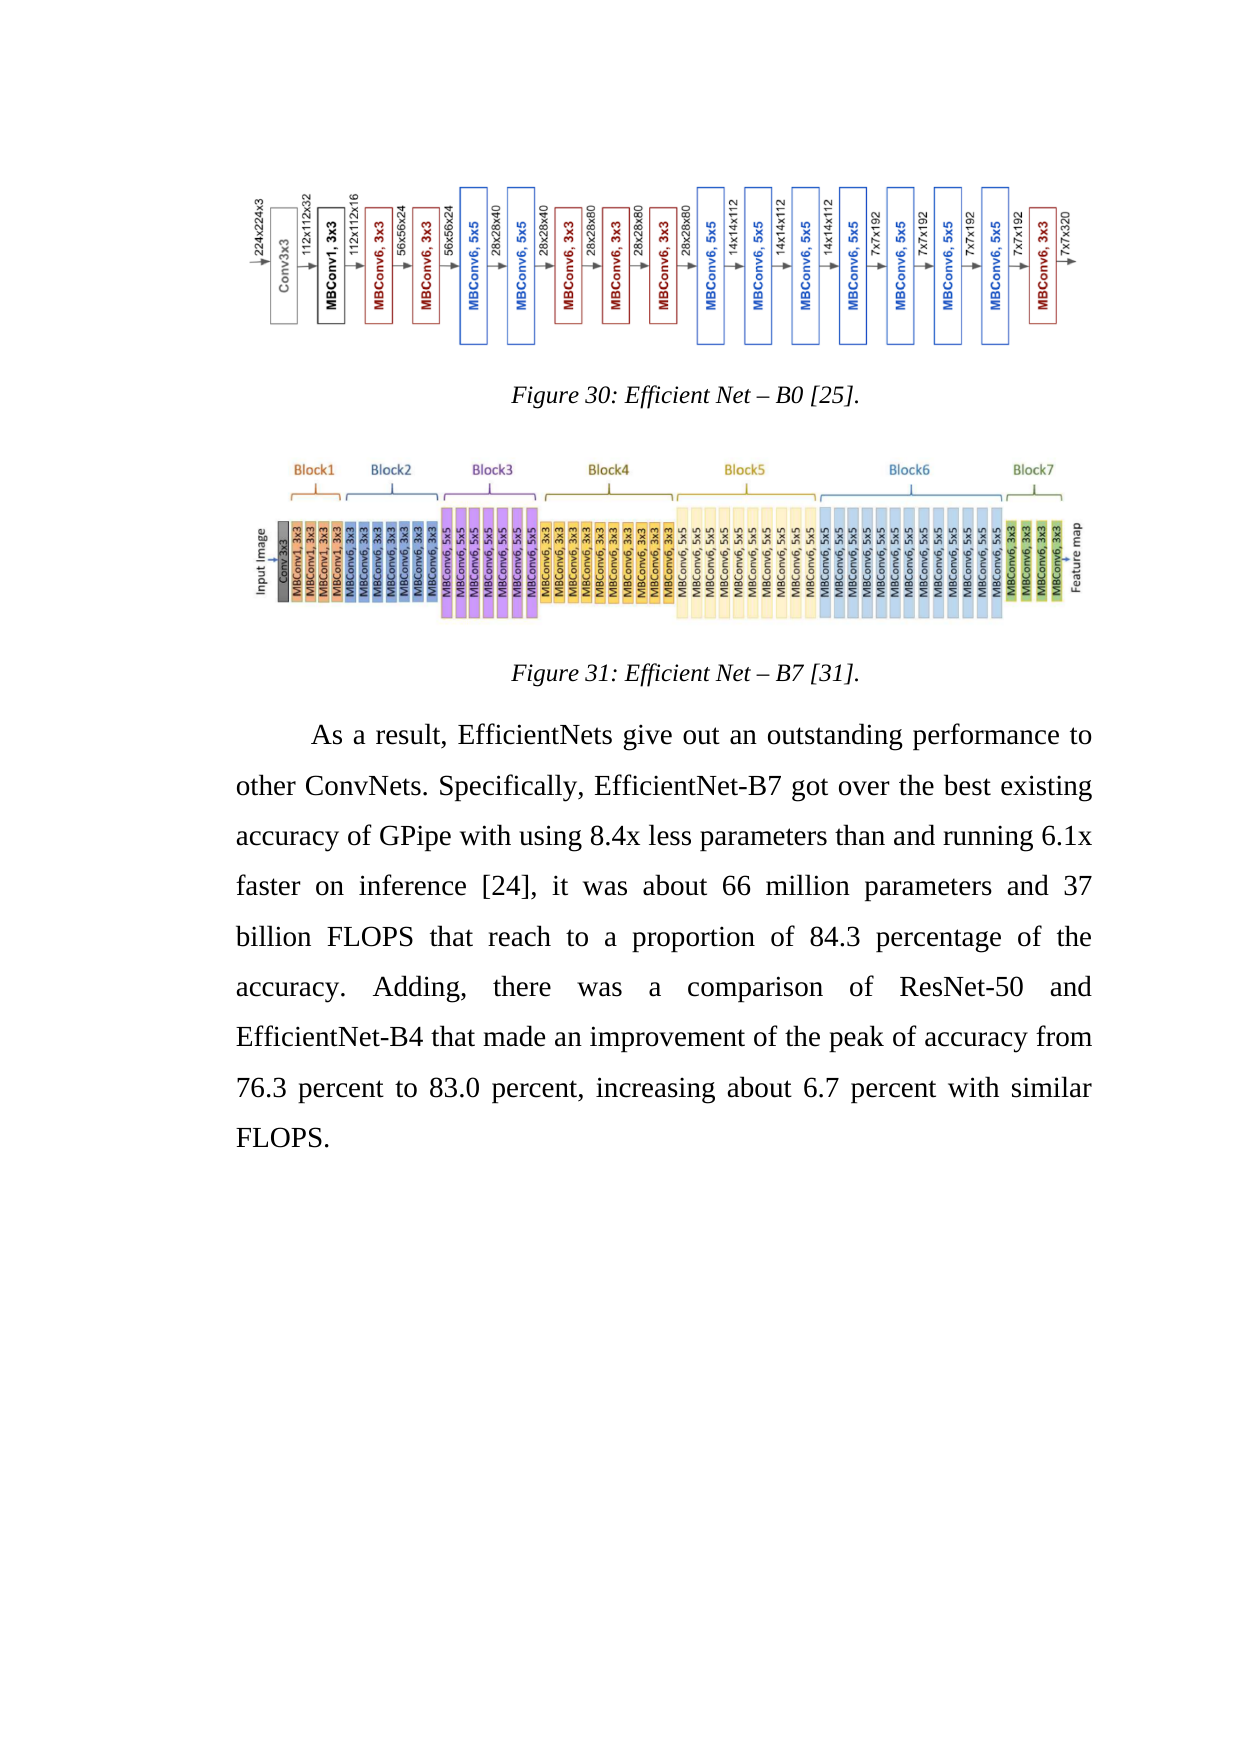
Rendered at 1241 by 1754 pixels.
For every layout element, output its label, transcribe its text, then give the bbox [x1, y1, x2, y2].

text Figure 30: Efficient Net – B0 [25]. [386, 380, 986, 408]
text As a result, EfficientNets give out an outstanding performance to other ConvNets. Specifically, EfficientNet-B7 got over the best existing accuracy of GPipe with using 8.4x less parameters than and running 6.1x faster on inference [24], it was about 66 million parameters and 37 billion FLOPS that reach to a proportion of 84.3 percentage of the accuracy. Adding, there was a comparison of ResNet-50 and EfficientNet-B4 that made an improvement of the peak of accuracy from 76.3 percent to 83.0 percent, increasing about 6.7 percent with similar FLOPS. [236, 717, 1093, 1153]
picture [247, 177, 1082, 350]
text Figure 31: Efficient Net – B7 [31]. [386, 658, 986, 686]
picture [236, 439, 1093, 627]
